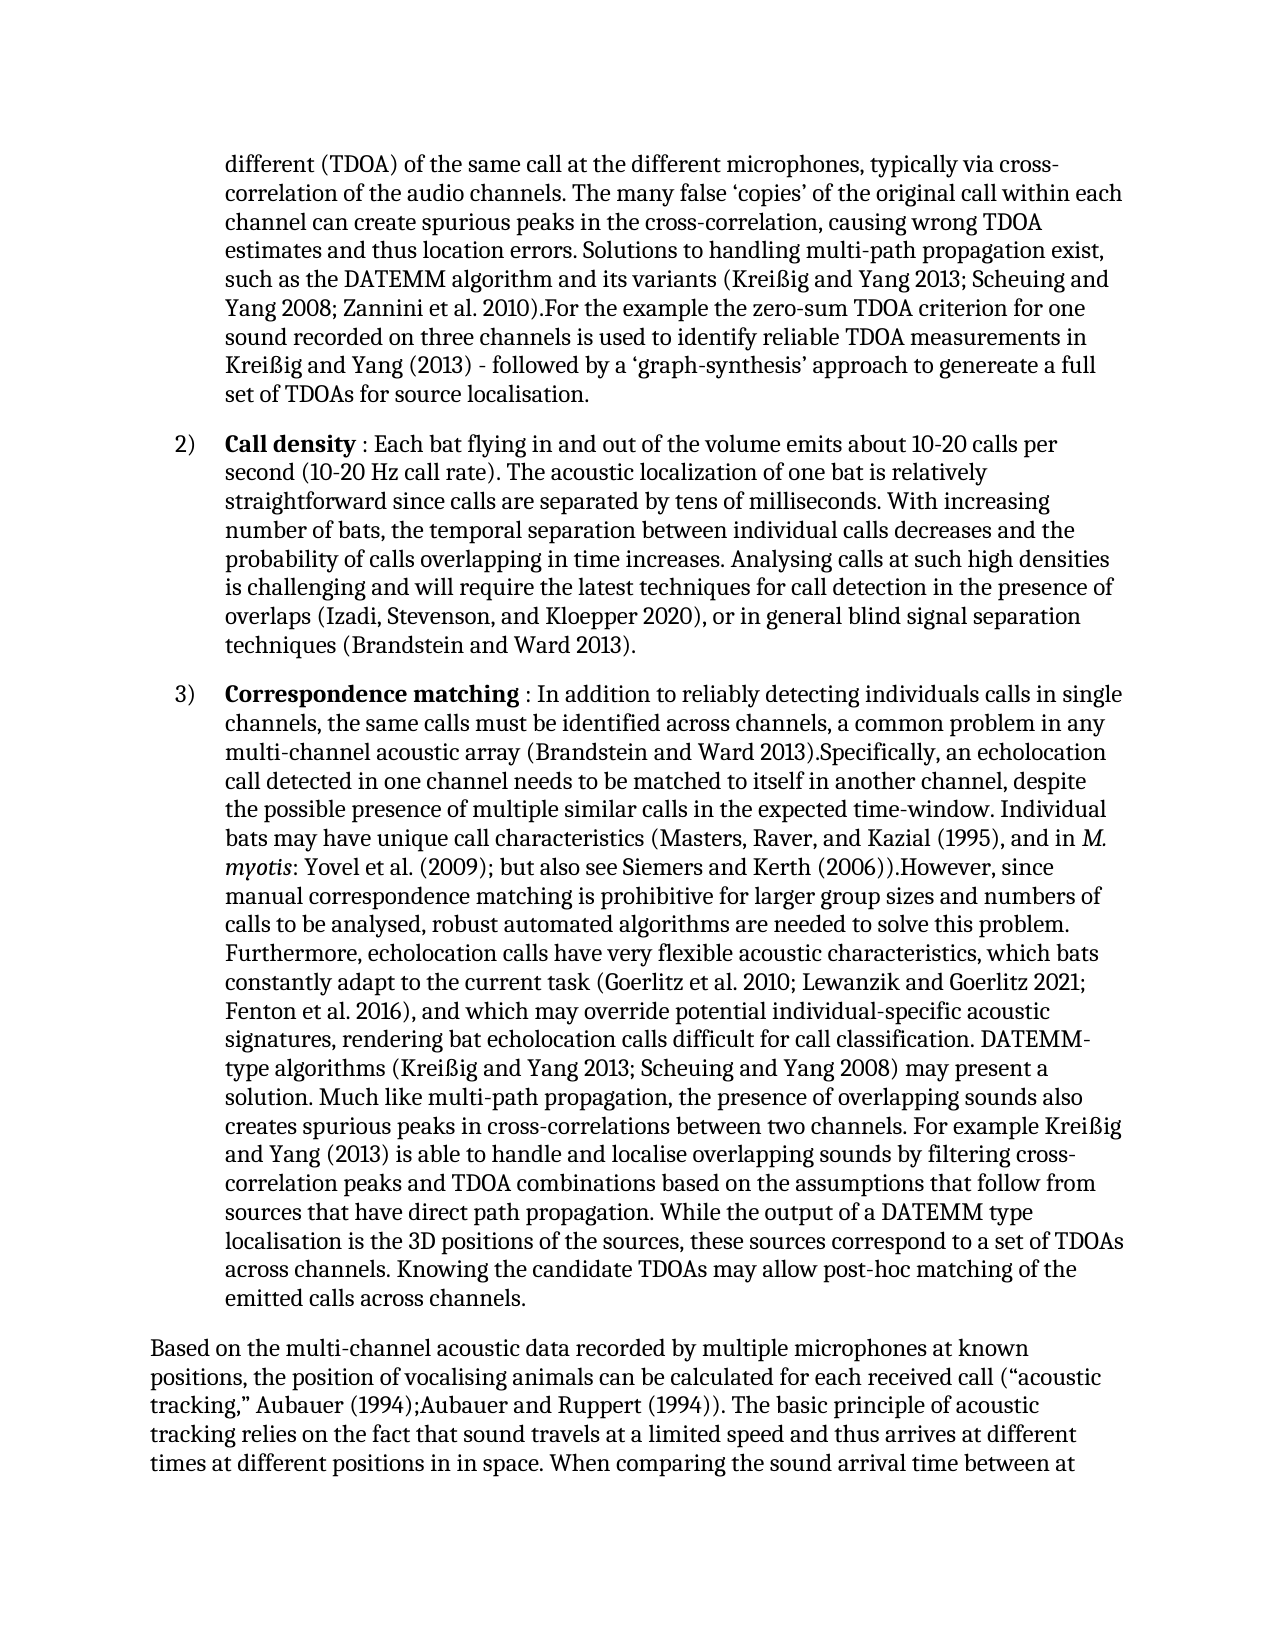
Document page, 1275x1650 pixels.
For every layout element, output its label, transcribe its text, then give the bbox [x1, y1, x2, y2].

list Call density : Each bat flying in and out of the volume emits about 10-20 calls per second (10-20 Hz call rate). The acoustic localization of one bat is relatively straightforward since calls are separated by tens of milliseconds. With increasing number of bats, the temporal separation between individual calls decreases and the probability of calls overlapping in time increases. Analysing calls at such high densities is challenging and will require the latest techniques for call detection in the presence of overlaps (Izadi, Stevenson, and Kloepper 2020), or in general blind signal separation techniques (Brandstein and Ward 2013). [175, 429, 1125, 659]
list Correspondence matching : In addition to reliably detecting individuals calls in single channels, the same calls must be identified across channels, a common problem in any multi-channel acoustic array (Brandstein and Ward 2013).Specifically, an echolocation call detected in one channel needs to be matched to itself in another channel, despite the possible presence of multiple similar calls in the expected time-window. Individual bats may have unique call characteristics (Masters, Raver, and Kazial (1995), and in M. myotis: Yovel et al. (2009); but also see Siemers and Kerth (2006)).However, since manual correspondence matching is prohibitive for larger group sizes and numbers of calls to be analysed, robust automated algorithms are needed to solve this problem. Furthermore, echolocation calls have very flexible acoustic characteristics, which bats constantly adapt to the current task (Goerlitz et al. 2010; Lewanzik and Goerlitz 2021; Fenton et al. 2016), and which may override potential individual-specific acoustic signatures, rendering bat echolocation calls difficult for call classification. DATEMM-type algorithms (Kreißig and Yang 2013; Scheuing and Yang 2008) may present a solution. Much like multi-path propagation, the presence of overlapping sounds also creates spurious peaks in cross-correlations between two channels. For example Kreißig and Yang (2013) is able to handle and localise overlapping sounds by filtering cross-correlation peaks and TDOA combinations based on the assumptions that follow from sources that have direct path propagation. While the output of a DATEMM type localisation is the 3D positions of the sources, these sources correspond to a set of TDOAs across channels. Knowing the candidate TDOAs may allow post-hoc matching of the emitted calls across channels. [175, 680, 1125, 1313]
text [150, 1334, 1125, 1477]
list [175, 150, 1125, 409]
